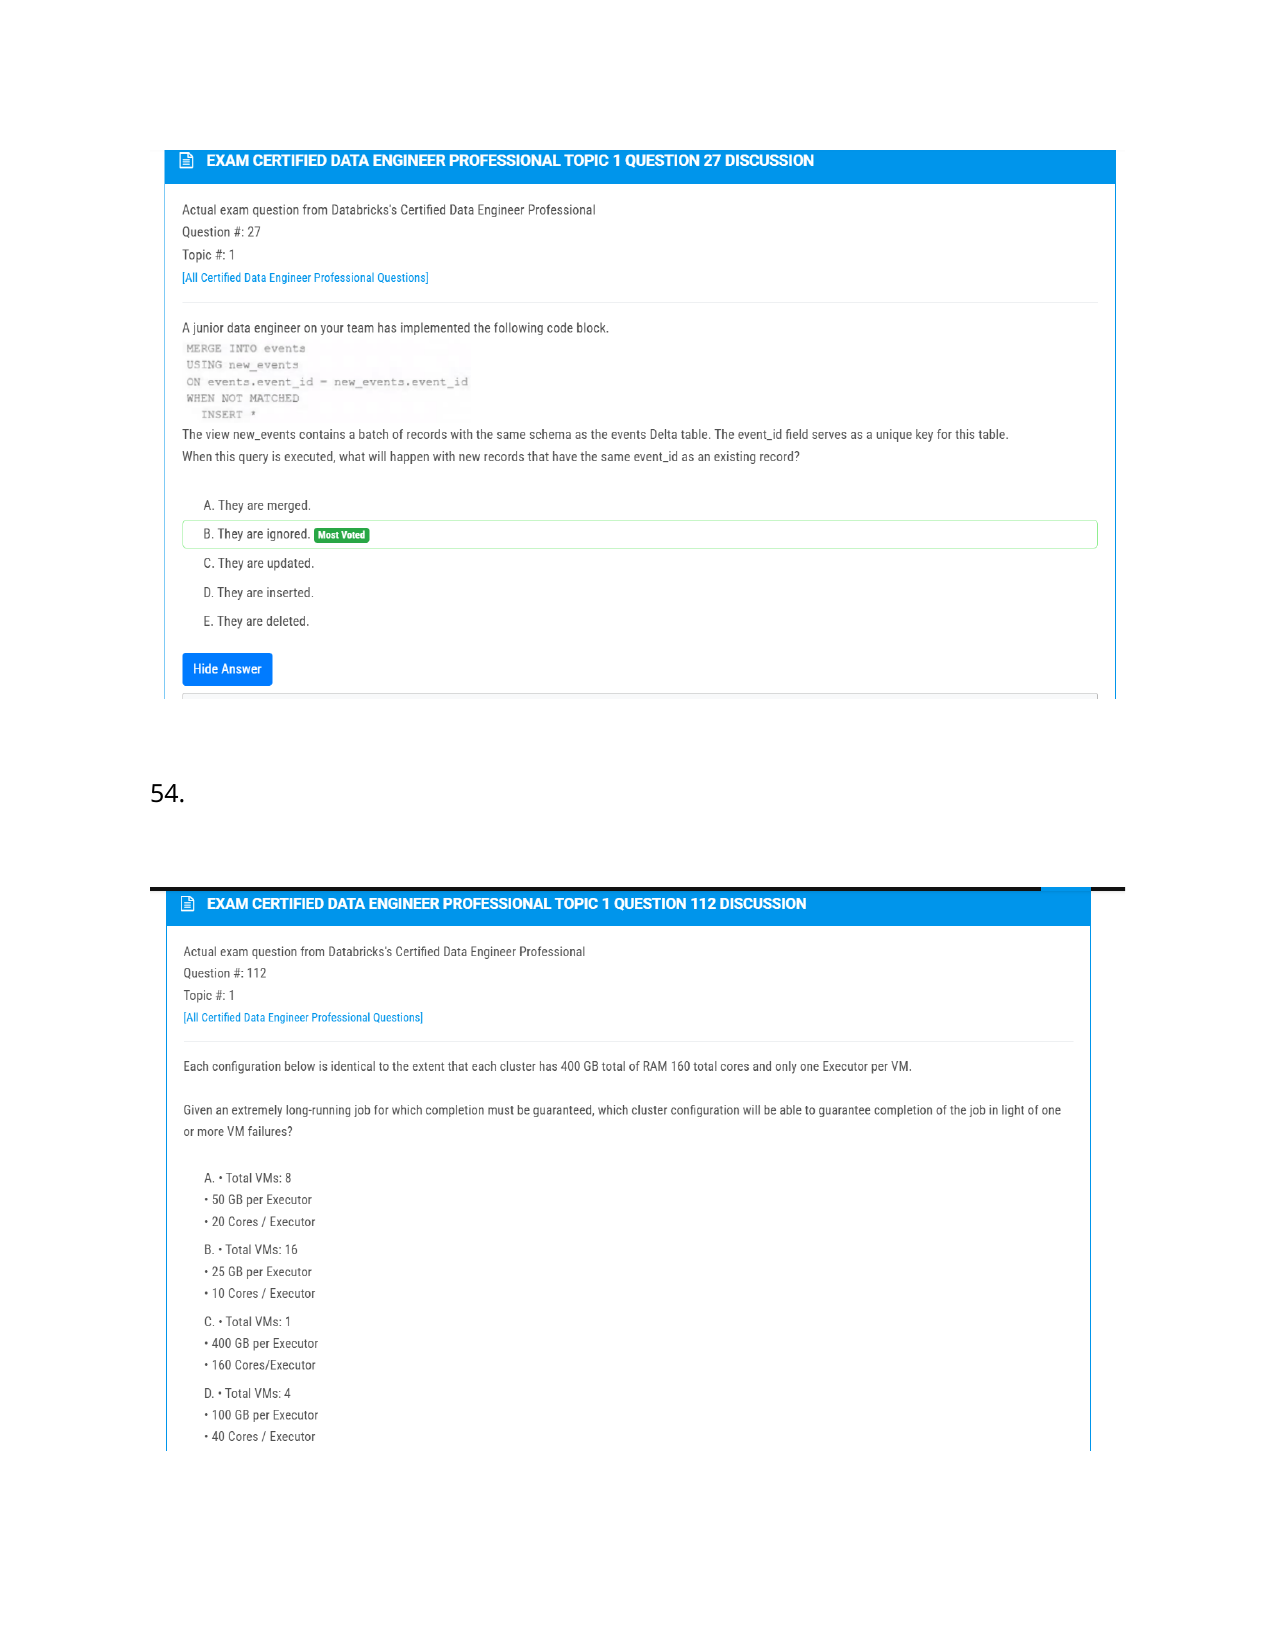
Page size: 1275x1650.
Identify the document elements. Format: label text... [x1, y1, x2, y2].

picture [150, 150, 1125, 699]
text 54. [150, 776, 1125, 810]
picture [150, 887, 1125, 1451]
